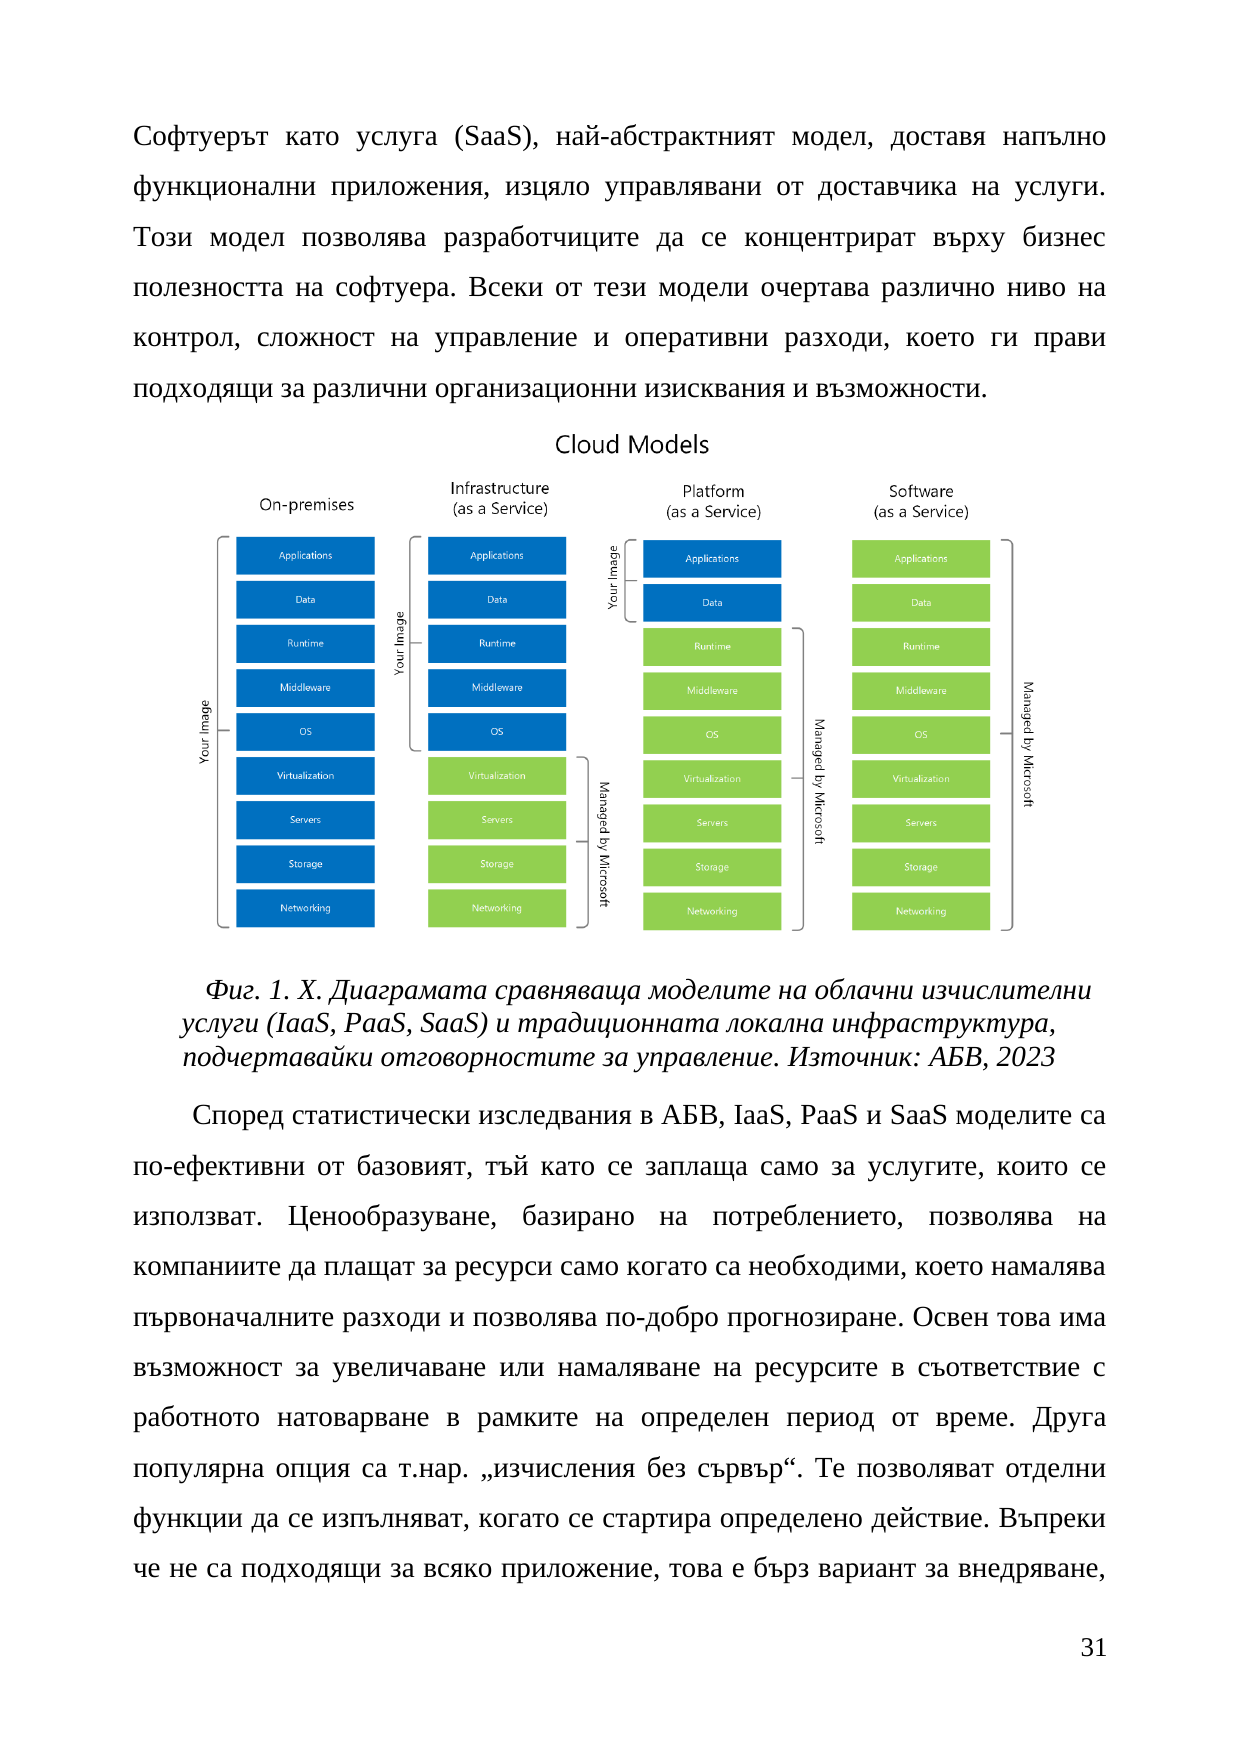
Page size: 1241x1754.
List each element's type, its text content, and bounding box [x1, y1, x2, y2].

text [133, 118, 1107, 403]
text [133, 1097, 1107, 1584]
picture [192, 420, 1041, 931]
title Фиг. 1. X. Диаграмата сравняваща моделите на облачни изчислителни услуги (IaaS, PaaS, SaaS) и традиционната локална инфраструктура, подчертавайки отговорностите за управление. Източник: АБВ, 2023 [133, 972, 1107, 1072]
